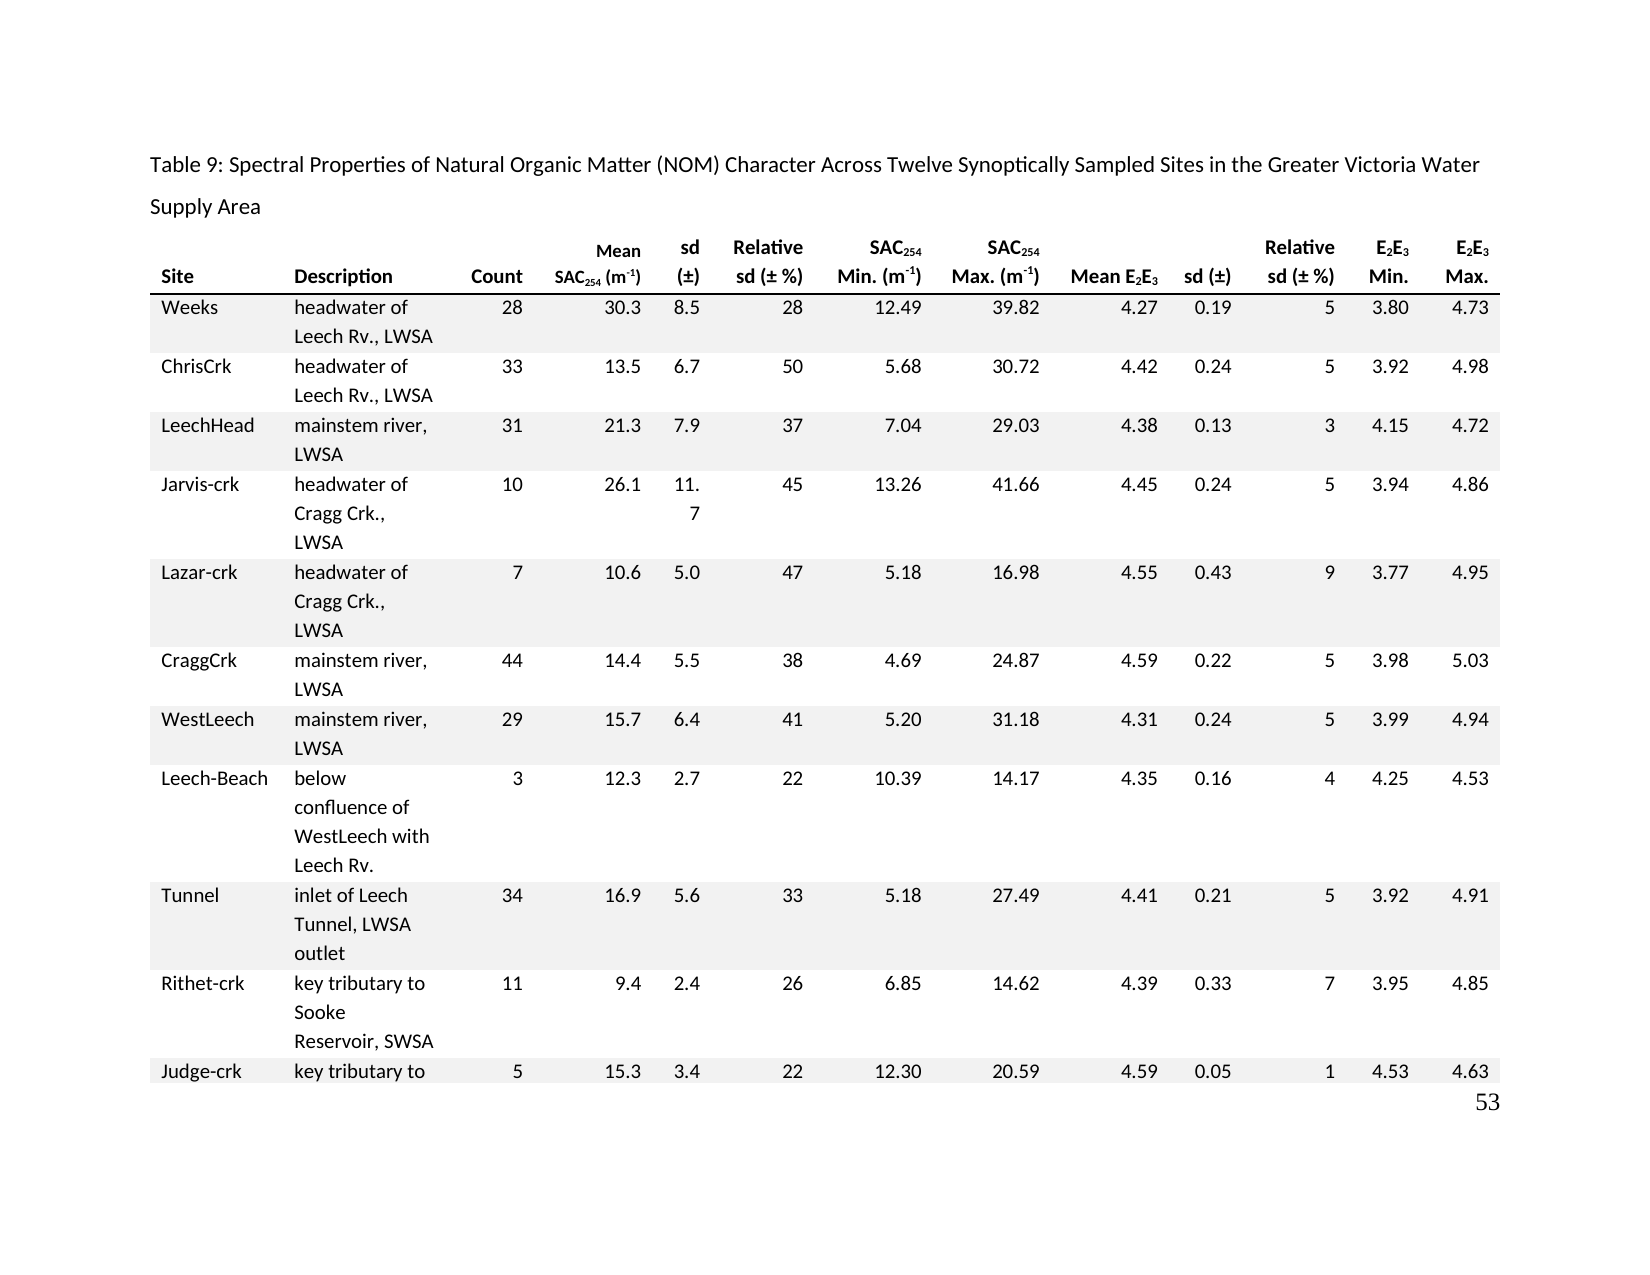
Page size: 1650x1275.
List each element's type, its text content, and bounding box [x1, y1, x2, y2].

table_header Mean SAC254 (m-1) [534, 234, 652, 293]
table_cell inlet of Leech Tunnel, LWSA outlet [283, 882, 445, 970]
table_cell 0.13 [1169, 412, 1243, 471]
table_cell mainstem river, LWSA [283, 412, 445, 471]
table_cell 8.5 [652, 295, 711, 353]
table_cell Tunnel [150, 882, 283, 970]
table_cell Weeks [150, 295, 283, 353]
table_cell 4.45 [1051, 471, 1169, 559]
table_cell 5.18 [814, 882, 933, 970]
table_cell 0.24 [1169, 471, 1243, 559]
table_cell 3.80 [1346, 295, 1420, 353]
table_cell 0.16 [1169, 765, 1243, 882]
table_cell 11.7 [652, 471, 711, 559]
table_cell 31 [445, 412, 534, 471]
table_header Description [283, 234, 445, 293]
table_cell 26 [711, 970, 814, 1058]
table_cell 5 [1243, 295, 1346, 353]
table_cell WestLeech [150, 706, 283, 765]
table_cell 12.49 [814, 295, 933, 353]
table_cell 3 [1243, 412, 1346, 471]
table_cell 2.7 [652, 765, 711, 882]
table_cell 4.15 [1346, 412, 1420, 471]
table_cell 14.62 [933, 970, 1051, 1058]
table_cell 3.99 [1346, 706, 1420, 765]
table_cell 4.85 [1420, 970, 1500, 1058]
table_cell 15.3 [534, 1058, 652, 1083]
table_cell below confluence of WestLeech with Leech Rv. [283, 765, 445, 882]
table_cell Jarvis-crk [150, 471, 283, 559]
table_cell 22 [711, 765, 814, 882]
table_cell 4.69 [814, 647, 933, 706]
table_cell 3.92 [1346, 882, 1420, 970]
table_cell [283, 1058, 445, 1083]
table_cell 5.68 [814, 353, 933, 412]
table_cell 5.03 [1420, 647, 1500, 706]
table_cell Judge-crk [150, 1058, 283, 1083]
table_cell 26.1 [534, 471, 652, 559]
table_cell 0.21 [1169, 882, 1243, 970]
table_cell 4.73 [1420, 295, 1500, 353]
table_cell 33 [711, 882, 814, 970]
table_cell 6.85 [814, 970, 933, 1058]
table_cell 4.98 [1420, 353, 1500, 412]
table_cell 5.6 [652, 882, 711, 970]
table_cell 7 [1243, 970, 1346, 1058]
table_cell 5.0 [652, 559, 711, 647]
table_header E2E3 Min. [1346, 234, 1420, 293]
table_cell 0.33 [1169, 970, 1243, 1058]
table_cell 20.59 [933, 1058, 1051, 1083]
table_header Site [150, 234, 283, 293]
table_cell 6.7 [652, 353, 711, 412]
table_cell 5.18 [814, 559, 933, 647]
table_cell 10 [445, 471, 534, 559]
table_cell 4.53 [1346, 1058, 1420, 1083]
table_cell 5 [445, 1058, 534, 1083]
table_cell 3.98 [1346, 647, 1420, 706]
table_cell 1 [1243, 1058, 1346, 1083]
table_cell 3.92 [1346, 353, 1420, 412]
table_cell 29 [445, 706, 534, 765]
table_header SAC254 Min. (m-1) [814, 234, 933, 293]
table_cell 5 [1243, 882, 1346, 970]
table_cell 4.25 [1346, 765, 1420, 882]
table_cell 4.59 [1051, 647, 1169, 706]
table_cell 0.22 [1169, 647, 1243, 706]
table_cell 4.59 [1051, 1058, 1169, 1083]
text Table 9: Spectral Properties of Natural Organic Matter (NOM) Character Across Twelve Synoptically Sampled Sites in the Greater Victoria Water Supply Area [150, 150, 1500, 220]
table_cell 4.35 [1051, 765, 1169, 882]
table_cell 9 [1243, 559, 1346, 647]
table_cell 24.87 [933, 647, 1051, 706]
table_cell 4.63 [1420, 1058, 1500, 1083]
table_header sd (±) [652, 234, 711, 293]
table_cell 4.86 [1420, 471, 1500, 559]
table_cell 16.9 [534, 882, 652, 970]
table_header Count [445, 234, 534, 293]
table_cell 13.26 [814, 471, 933, 559]
table_cell 38 [711, 647, 814, 706]
table_cell 0.43 [1169, 559, 1243, 647]
table_cell 6.4 [652, 706, 711, 765]
table_cell 37 [711, 412, 814, 471]
table_cell 5 [1243, 706, 1346, 765]
table_cell 28 [445, 295, 534, 353]
table_cell 4.31 [1051, 706, 1169, 765]
table_cell 34 [445, 882, 534, 970]
table_cell 15.7 [534, 706, 652, 765]
table_cell 27.49 [933, 882, 1051, 970]
table_cell 4.41 [1051, 882, 1169, 970]
table_cell 12.30 [814, 1058, 933, 1083]
table_cell mainstem river, LWSA [283, 706, 445, 765]
table_cell Leech-Beach [150, 765, 283, 882]
table_cell 10.6 [534, 559, 652, 647]
table_cell 4.38 [1051, 412, 1169, 471]
table_cell 31.18 [933, 706, 1051, 765]
table_cell 2.4 [652, 970, 711, 1058]
table_cell 4.42 [1051, 353, 1169, 412]
table_cell 29.03 [933, 412, 1051, 471]
table_cell key tributary to Sooke Reservoir, SWSA [283, 970, 445, 1058]
table_cell 41.66 [933, 471, 1051, 559]
table_cell LeechHead [150, 412, 283, 471]
table_cell headwater of Leech Rv., LWSA [283, 295, 445, 353]
table_cell 47 [711, 559, 814, 647]
table_cell 4.27 [1051, 295, 1169, 353]
table_cell 5.5 [652, 647, 711, 706]
table_cell 3 [445, 765, 534, 882]
table_cell 22 [711, 1058, 814, 1083]
table_header SAC254 Max. (m-1) [933, 234, 1051, 293]
table_header Relative sd (± %) [1243, 234, 1346, 293]
table_cell 33 [445, 353, 534, 412]
table_cell 3.95 [1346, 970, 1420, 1058]
table_cell 7.9 [652, 412, 711, 471]
table_cell 0.24 [1169, 353, 1243, 412]
table_cell 28 [711, 295, 814, 353]
table_cell 4.95 [1420, 559, 1500, 647]
table_cell 4.53 [1420, 765, 1500, 882]
table_cell 4 [1243, 765, 1346, 882]
table_cell 21.3 [534, 412, 652, 471]
table_header E2E3 Max. [1420, 234, 1500, 293]
table_cell headwater of Cragg Crk., LWSA [283, 559, 445, 647]
table_cell mainstem river, LWSA [283, 647, 445, 706]
table_cell 11 [445, 970, 534, 1058]
table_cell 12.3 [534, 765, 652, 882]
table_cell 4.39 [1051, 970, 1169, 1058]
table_cell 3.94 [1346, 471, 1420, 559]
table_cell 3.77 [1346, 559, 1420, 647]
table_cell 4.72 [1420, 412, 1500, 471]
table_cell 5 [1243, 647, 1346, 706]
table_cell 50 [711, 353, 814, 412]
table_cell 7.04 [814, 412, 933, 471]
table_cell headwater of Leech Rv., LWSA [283, 353, 445, 412]
table_cell 39.82 [933, 295, 1051, 353]
table_cell 4.94 [1420, 706, 1500, 765]
table_cell 30.72 [933, 353, 1051, 412]
table_cell Lazar-crk [150, 559, 283, 647]
table_header sd (±) [1169, 234, 1243, 293]
table_cell 16.98 [933, 559, 1051, 647]
table_header Mean E2E3 [1051, 234, 1169, 293]
table_cell 44 [445, 647, 534, 706]
table_cell 0.24 [1169, 706, 1243, 765]
table_header Relative sd (± %) [711, 234, 814, 293]
table_cell headwater of Cragg Crk., LWSA [283, 471, 445, 559]
table_cell 14.4 [534, 647, 652, 706]
table_cell 10.39 [814, 765, 933, 882]
table_cell 4.55 [1051, 559, 1169, 647]
table_cell 5 [1243, 353, 1346, 412]
table_cell 45 [711, 471, 814, 559]
table_cell 7 [445, 559, 534, 647]
table_cell Rithet-crk [150, 970, 283, 1058]
table_cell ChrisCrk [150, 353, 283, 412]
table_cell 3.4 [652, 1058, 711, 1083]
table_cell 0.19 [1169, 295, 1243, 353]
table_cell 5.20 [814, 706, 933, 765]
table_cell 13.5 [534, 353, 652, 412]
table_cell 4.91 [1420, 882, 1500, 970]
table_cell 30.3 [534, 295, 652, 353]
table_cell 5 [1243, 471, 1346, 559]
table_cell CraggCrk [150, 647, 283, 706]
table_cell 0.05 [1169, 1058, 1243, 1083]
table_cell 9.4 [534, 970, 652, 1058]
table_cell 41 [711, 706, 814, 765]
table_cell 14.17 [933, 765, 1051, 882]
